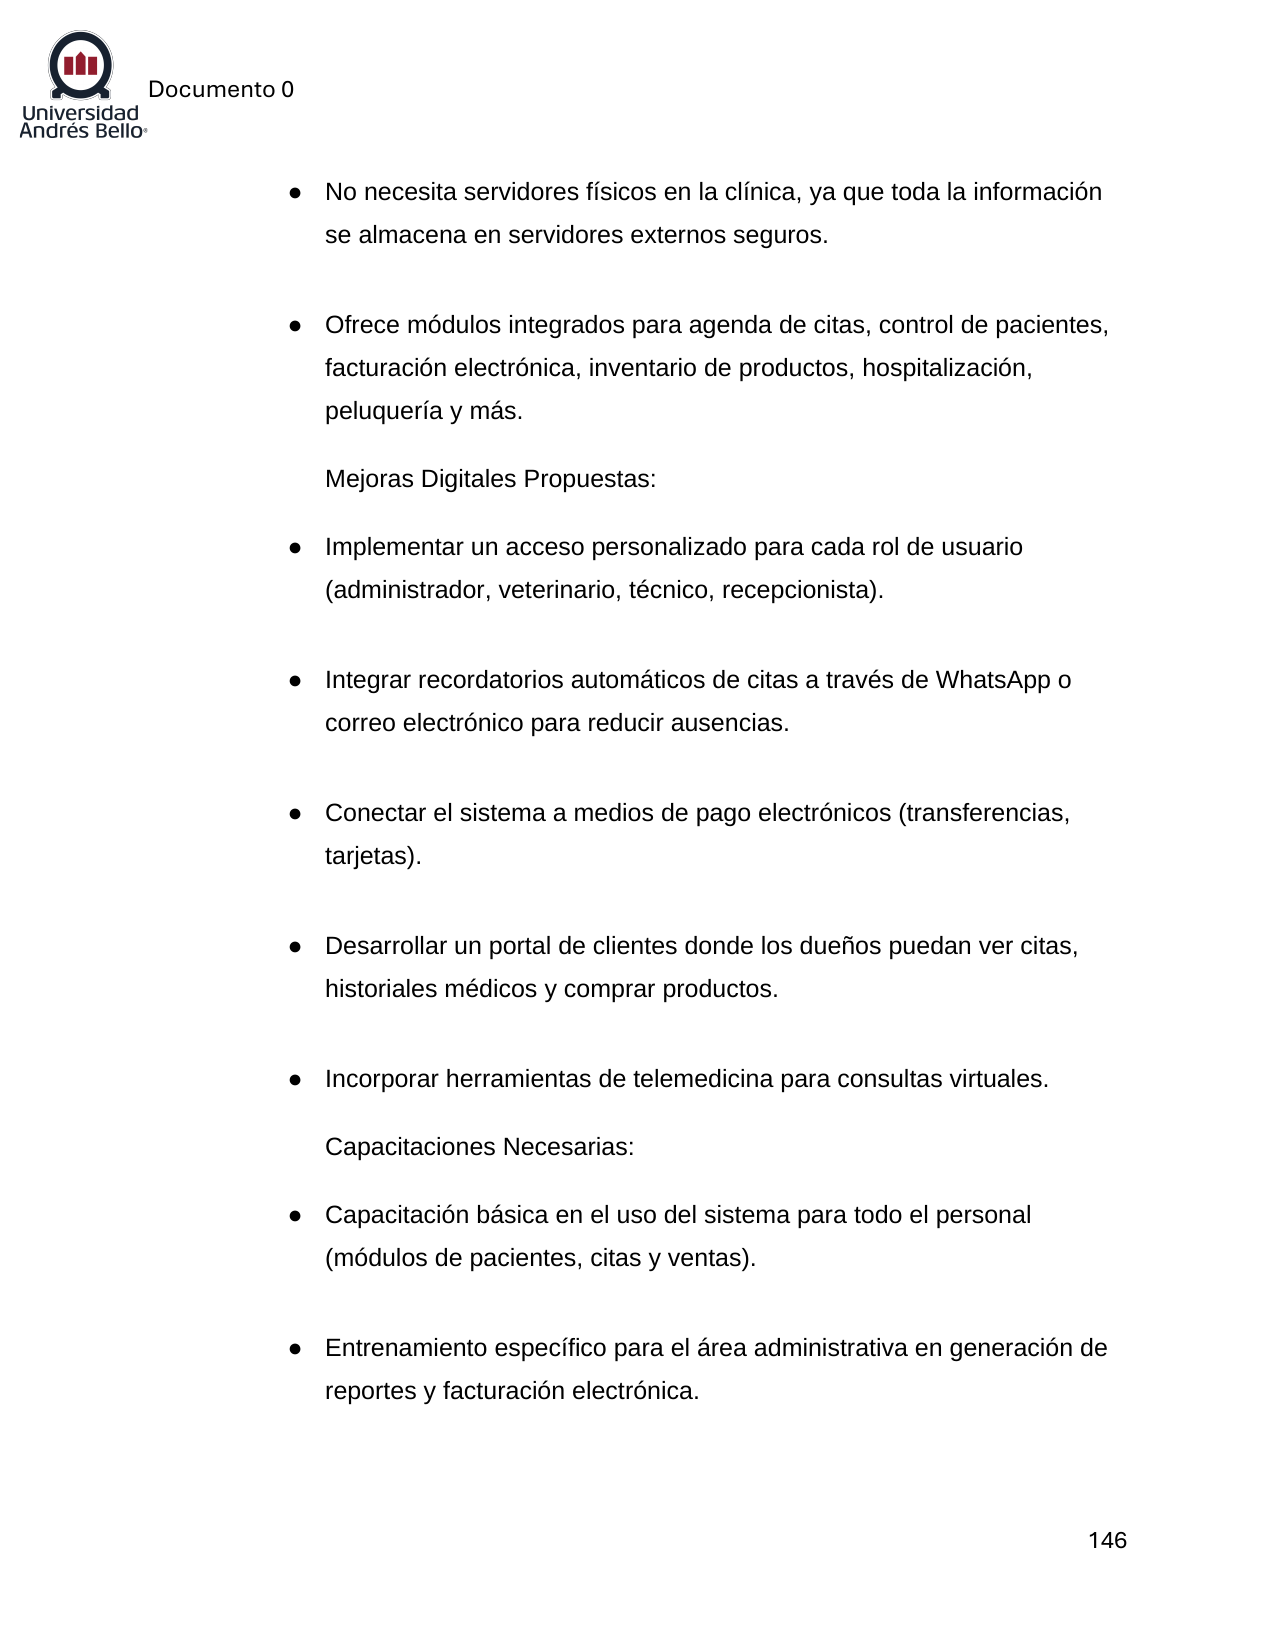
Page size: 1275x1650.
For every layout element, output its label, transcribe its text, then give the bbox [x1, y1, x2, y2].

list Implementar un acceso personalizado para cada rol de usuario (administrador, veterinario, técnico, recepcionista). [287, 532, 1127, 650]
list Integrar recordatorios automáticos de citas a través de WhatsApp o correo electrónico para reducir ausencias. [287, 665, 1127, 783]
list Conectar el sistema a medios de pago electrónicos (transferencias, tarjetas). [287, 798, 1127, 916]
list Ofrece módulos integrados para agenda de citas, control de pacientes, facturación electrónica, inventario de productos, hospitalización, peluquería y más. [287, 310, 1127, 425]
list No necesita servidores físicos en la clínica, ya que toda la información se almacena en servidores externos seguros. [287, 177, 1127, 294]
picture [19, 30, 148, 138]
list Entrenamiento específico para el área administrativa en generación de reportes y facturación electrónica. [287, 1333, 1127, 1450]
list Capacitación básica en el uso del sistema para todo el personal (módulos de pacientes, citas y ventas). [287, 1200, 1127, 1317]
text Capacitaciones Necesarias: [325, 1132, 1127, 1160]
list Desarrollar un portal de clientes donde los dueños puedan ver citas, historiales médicos y comprar productos. [287, 931, 1127, 1048]
text Mejoras Digitales Propuestas: [325, 464, 1127, 493]
list Incorporar herramientas de telemedicina para consultas virtuales. [287, 1063, 1127, 1092]
